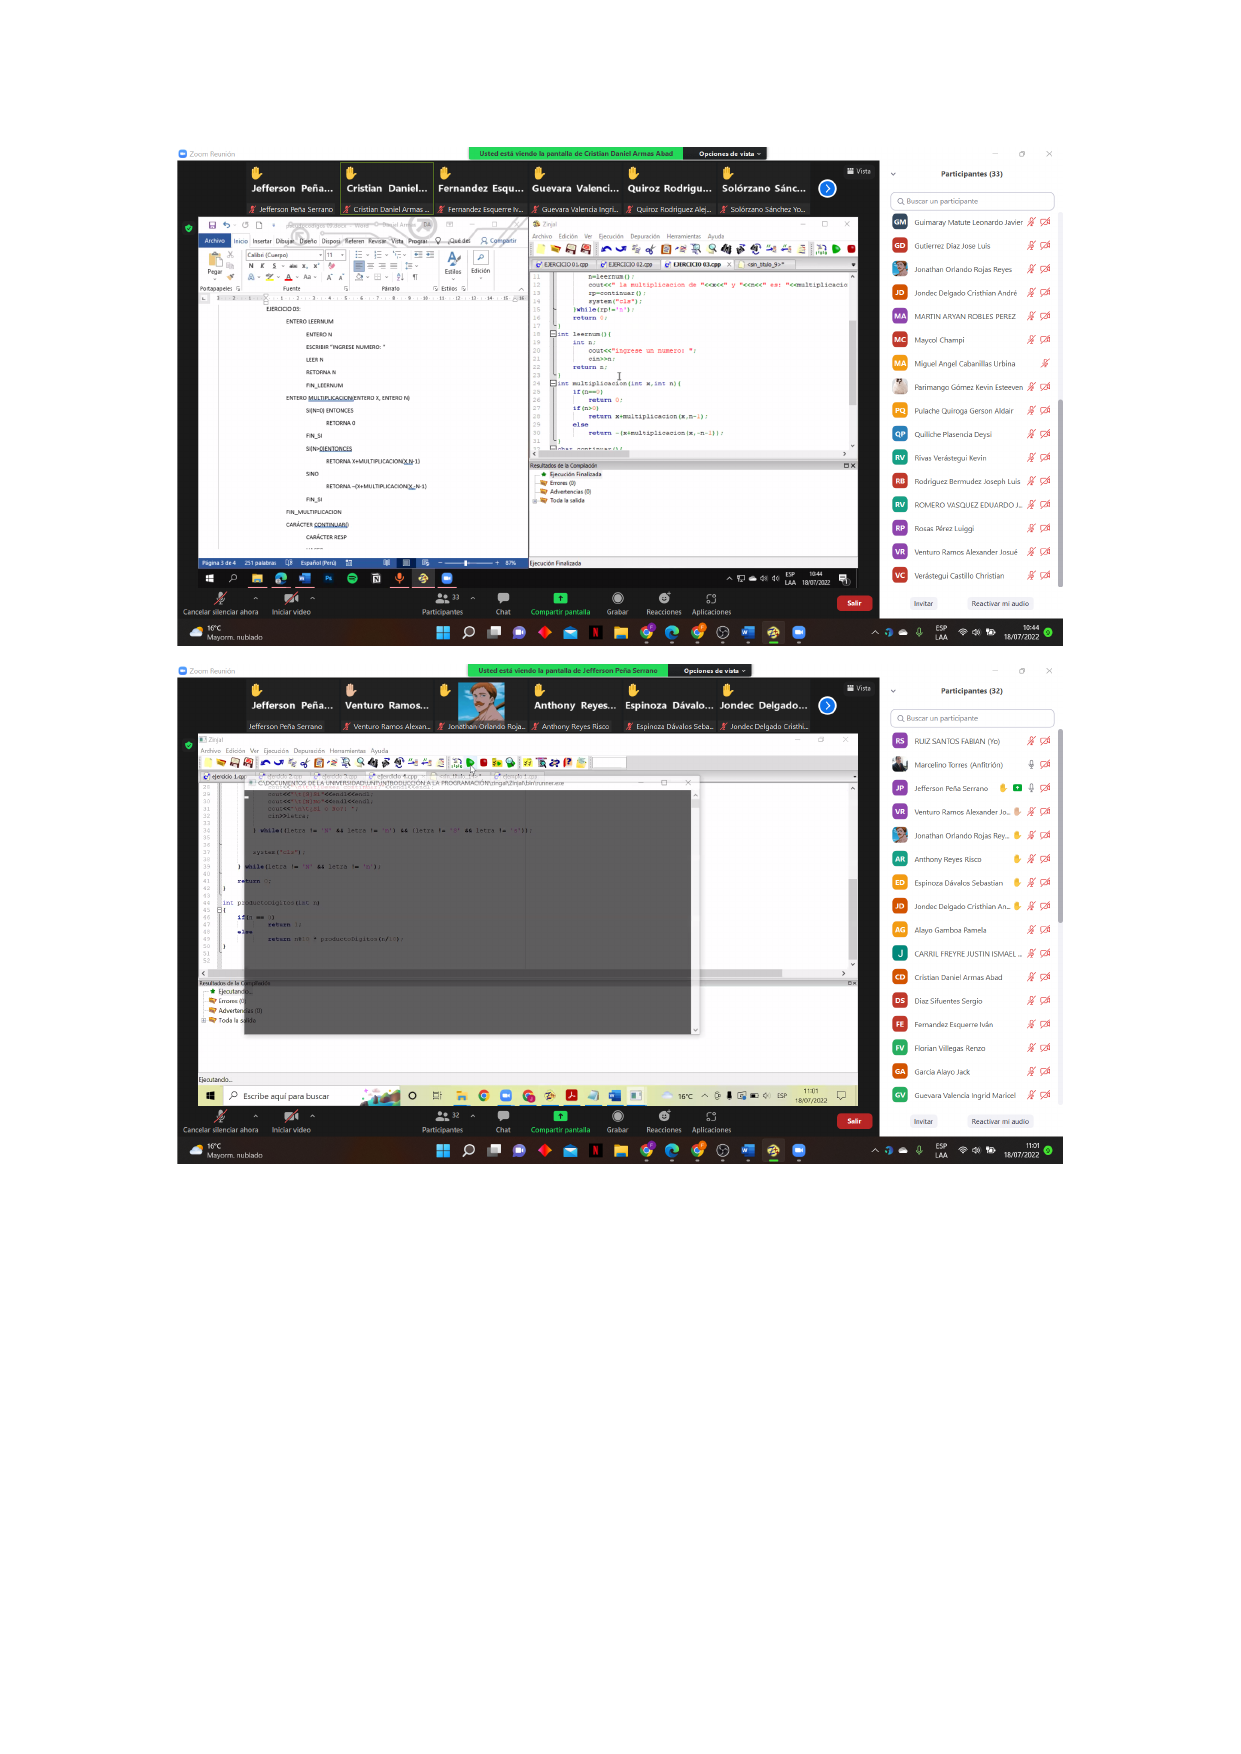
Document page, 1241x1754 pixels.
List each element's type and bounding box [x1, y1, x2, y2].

picture [177, 664, 1063, 1164]
picture [177, 147, 1063, 646]
